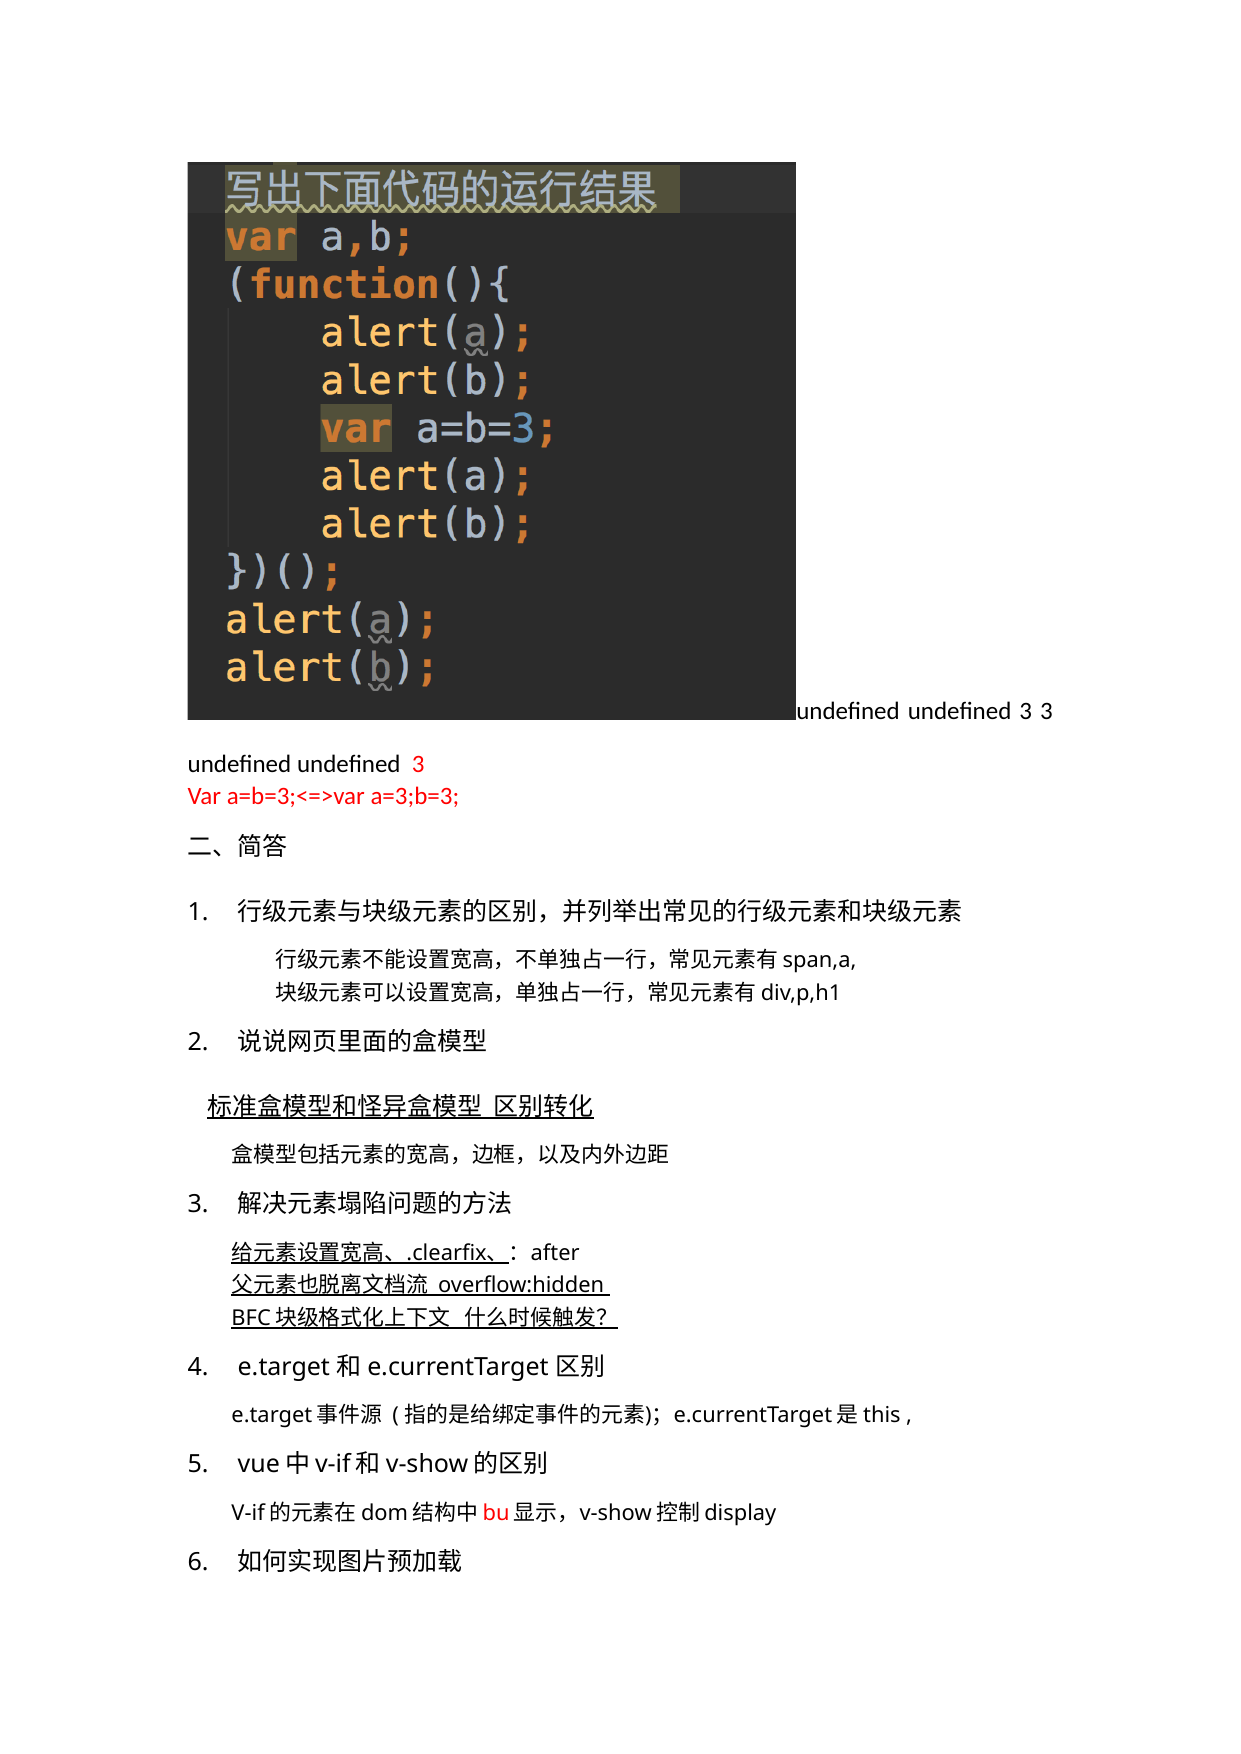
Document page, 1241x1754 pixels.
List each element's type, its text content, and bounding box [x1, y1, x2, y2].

list 父元素也脱离文档流 overflow:hidden [187, 1267, 1053, 1299]
list 说说网页里面的盒模型 [187, 1007, 1053, 1072]
text 二、简答 [187, 812, 1053, 877]
list e.target 和 e.currentTarget 区别 [187, 1332, 1053, 1397]
list BFC块级格式化上下文 什么时候触发？ [187, 1299, 1053, 1332]
list 行级元素与块级元素的区别，并列举出常见的行级元素和块级元素 [187, 877, 1053, 942]
list 标准盒模型和怪异盒模型 区别转化 [187, 1072, 1053, 1137]
text Var a=b=3;<=>var a=3;b=3; [187, 779, 1053, 812]
list vue中v-if和v-show的区别 [187, 1429, 1053, 1494]
list 盒模型包括元素的宽高，边框，以及内外边距 [187, 1137, 1053, 1169]
list 行级元素不能设置宽高，不单独占一行，常见元素有span,a, [231, 942, 1053, 974]
list 块级元素可以设置宽高，单独占一行，常见元素有div,p,h1 [231, 974, 1053, 1007]
list 解决元素塌陷问题的方法 [187, 1169, 1053, 1234]
list 给元素设置宽高、.clearfix、：after [187, 1234, 1053, 1267]
picture [187, 162, 796, 720]
list V-if的元素在dom结构中bu显示，v-show控制display [187, 1494, 1053, 1527]
list e.target事件源 ( 指的是给绑定事件的元素)；e.currentTarget是this , [187, 1397, 1053, 1429]
list 如何实现图片预加载 [187, 1527, 1053, 1592]
